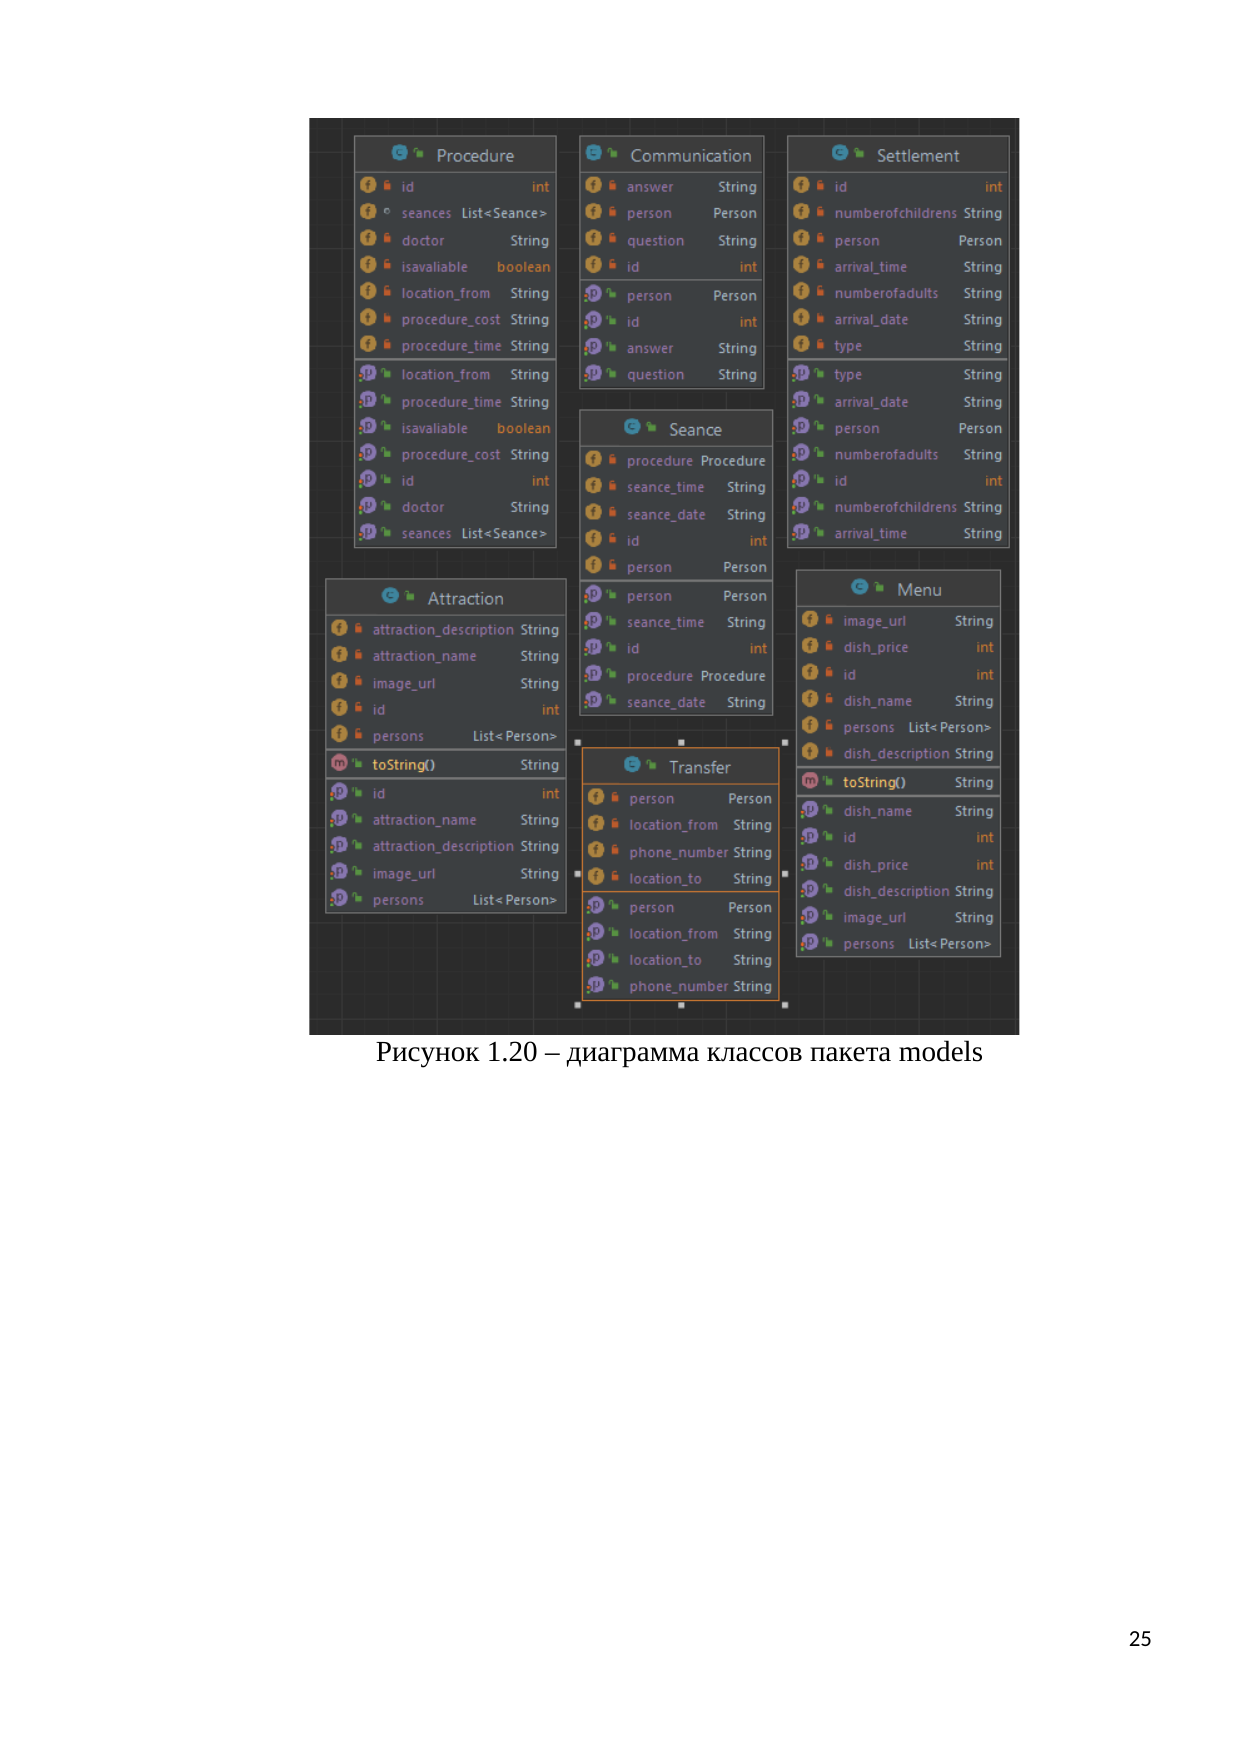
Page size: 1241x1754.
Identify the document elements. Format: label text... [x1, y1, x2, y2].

picture [309, 118, 1020, 1035]
